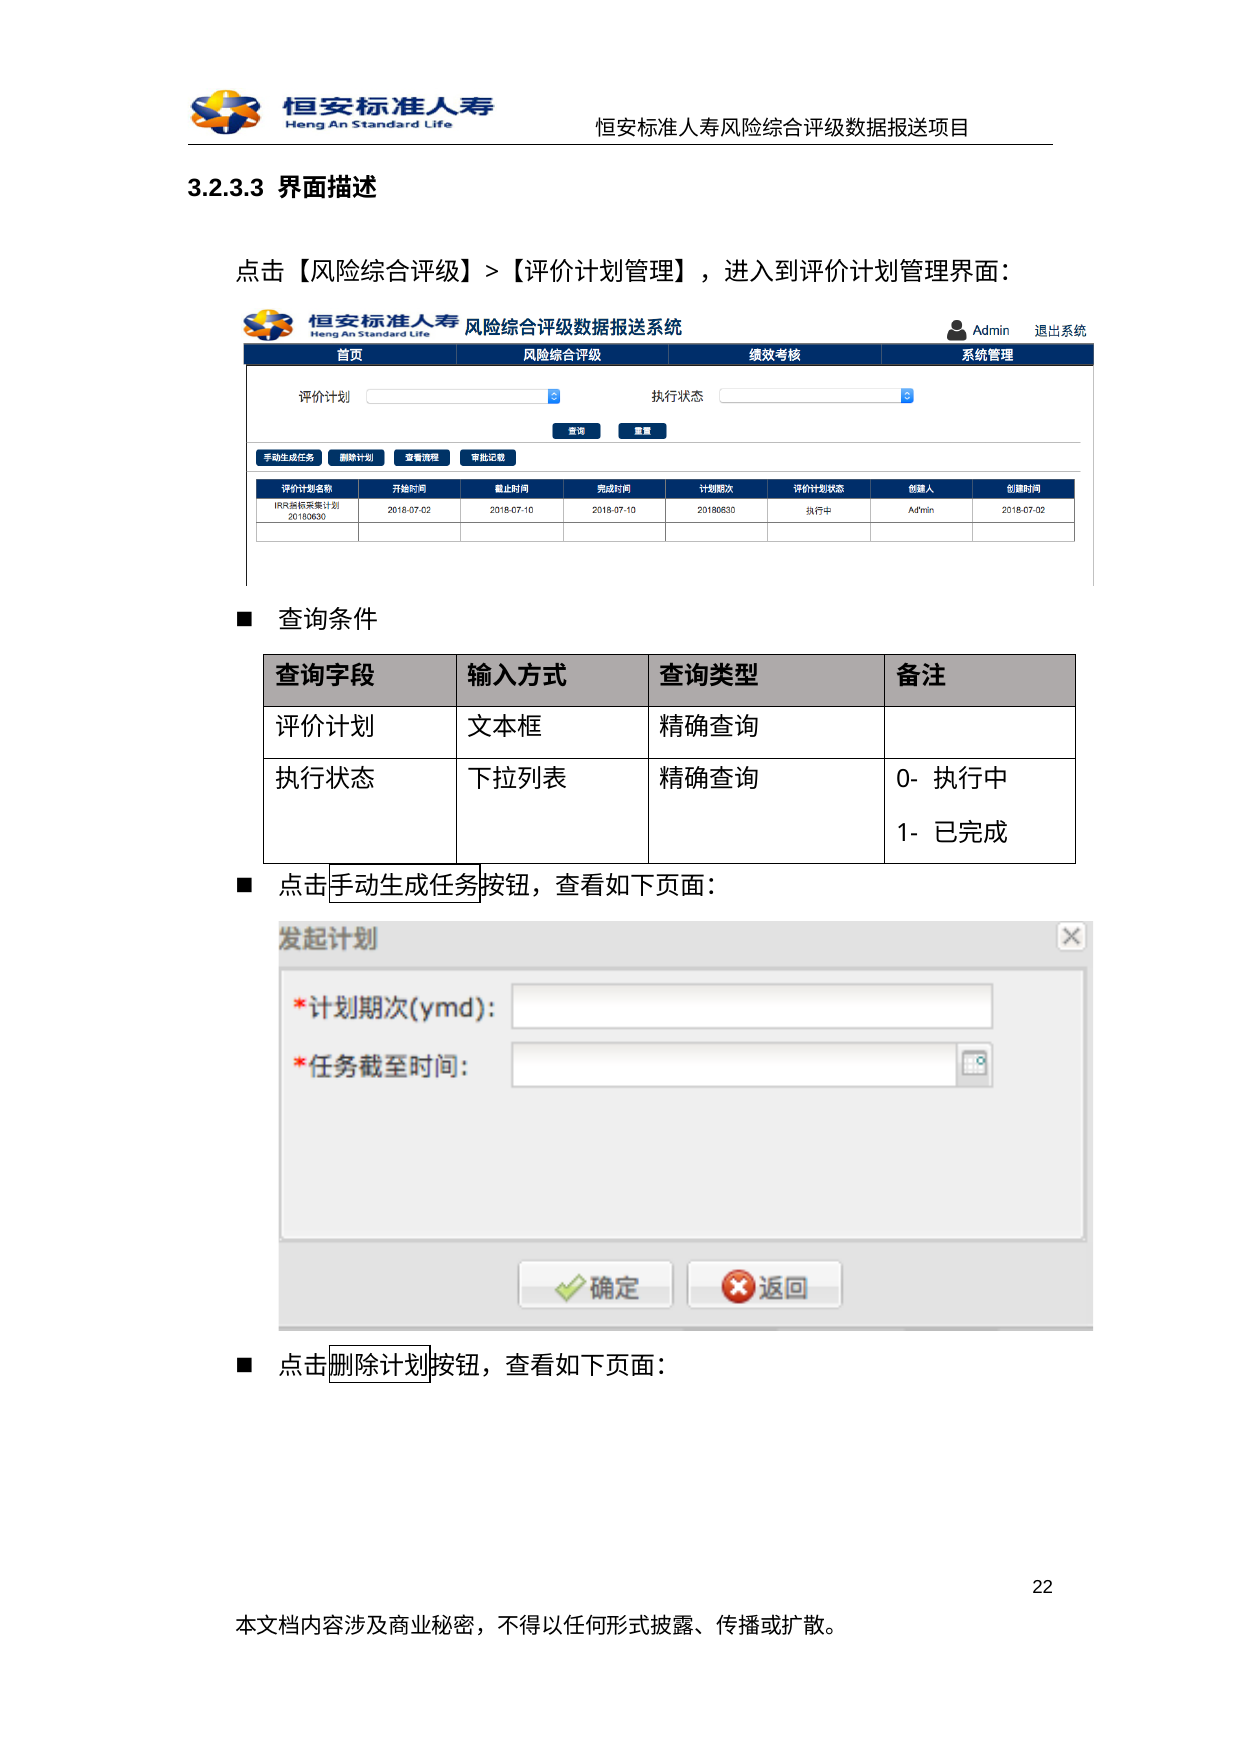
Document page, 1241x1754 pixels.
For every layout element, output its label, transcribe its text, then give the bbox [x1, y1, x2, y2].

list 点击删除计划按钮，查看如下页面： [431, 1344, 1053, 1383]
table_cell 执行状态 [264, 759, 456, 863]
table_cell 精确查询 [649, 707, 884, 757]
text 点击【风险综合评级】>【评价计划管理】，进入到评价计划管理界面： [187, 252, 1053, 288]
table_cell 评价计划 [264, 707, 456, 757]
table_cell 执行中 已完成 [885, 759, 1075, 863]
table_header 输入方式 [457, 655, 648, 706]
picture [187, 88, 497, 136]
subtitle 界面描述 [187, 167, 1053, 203]
list 点击删除计划按钮，查看如下页面： [235, 1344, 430, 1383]
picture [234, 306, 1100, 586]
table_cell 下拉列表 [457, 759, 648, 863]
list 点击手动生成任务按钮，查看如下页面： [330, 865, 479, 902]
list 点击手动生成任务按钮，查看如下页面： [481, 864, 1053, 903]
table_header 备注 [885, 655, 1075, 706]
table_header 查询字段 [264, 655, 456, 706]
table_header 查询类型 [649, 655, 884, 706]
list 点击手动生成任务按钮，查看如下页面： [235, 864, 329, 903]
picture [278, 921, 1094, 1331]
table_cell 文本框 [457, 707, 648, 757]
table_cell 精确查询 [649, 759, 884, 863]
list 查询条件 [235, 600, 1053, 636]
table_cell [885, 707, 1075, 757]
